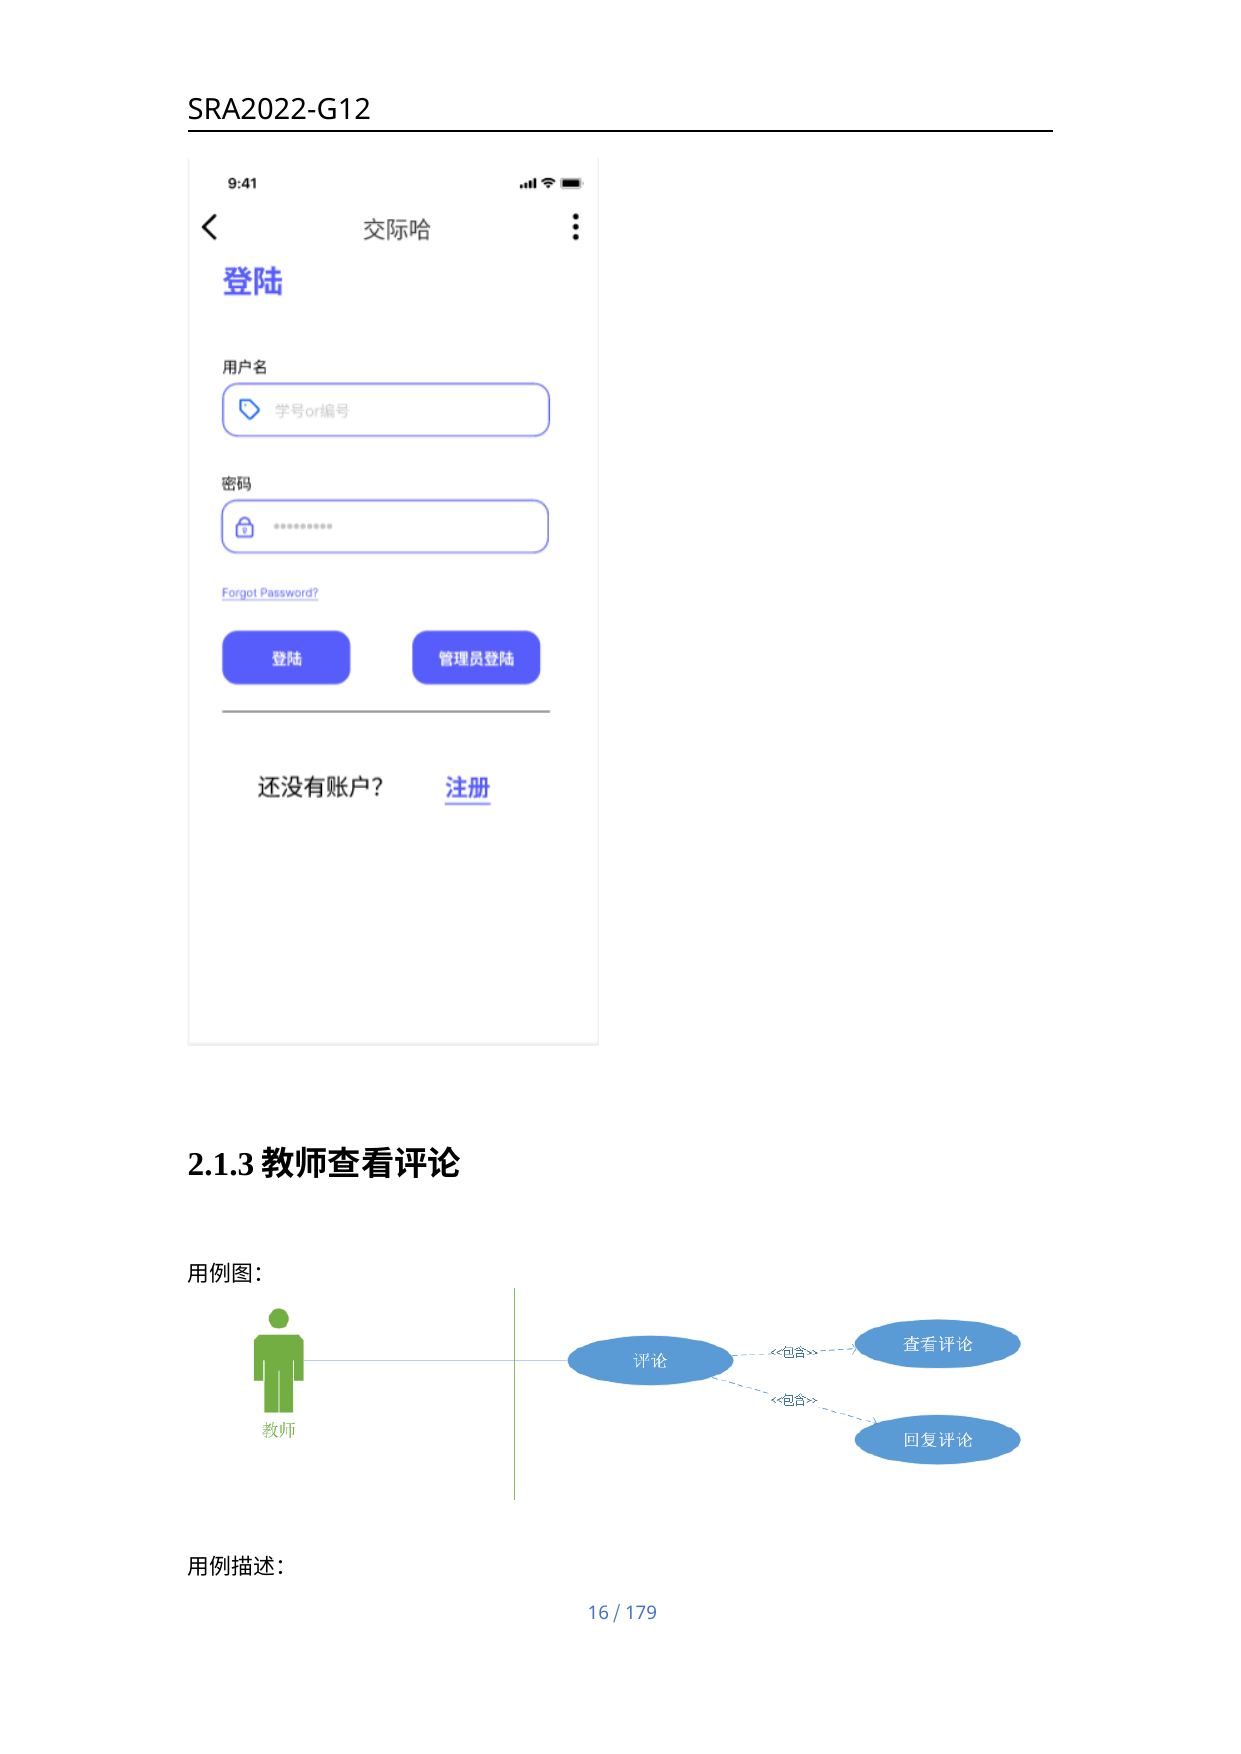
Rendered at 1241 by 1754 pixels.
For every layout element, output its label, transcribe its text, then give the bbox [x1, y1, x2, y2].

picture [187, 1288, 1052, 1500]
text 用例描述： [187, 1548, 1053, 1581]
subtitle 2.1.3教师查看评论 [187, 1128, 1053, 1193]
picture [187, 158, 599, 1046]
text 用例图： [187, 1256, 1053, 1288]
